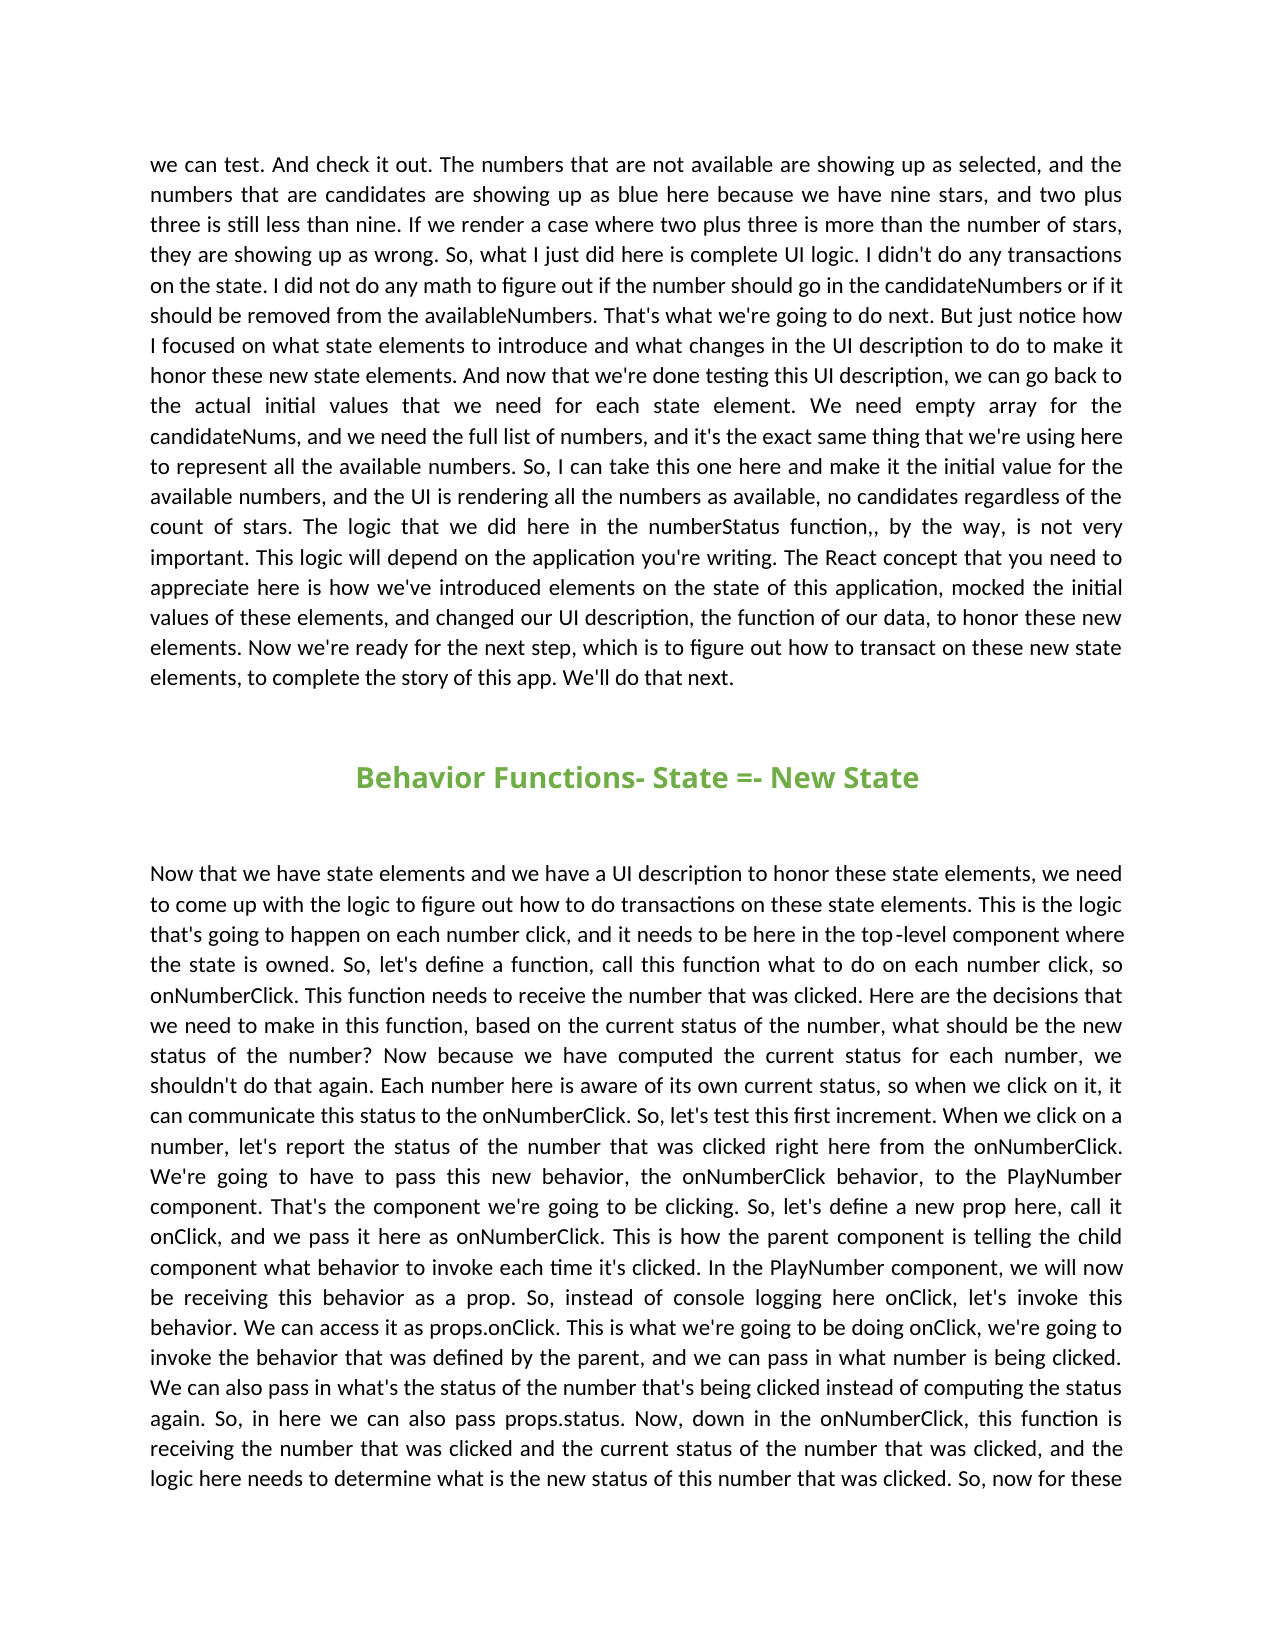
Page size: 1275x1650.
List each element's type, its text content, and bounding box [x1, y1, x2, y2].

subtitle Behavior Functions- State =- New State [150, 757, 1125, 797]
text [150, 859, 1125, 1492]
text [150, 150, 1125, 692]
